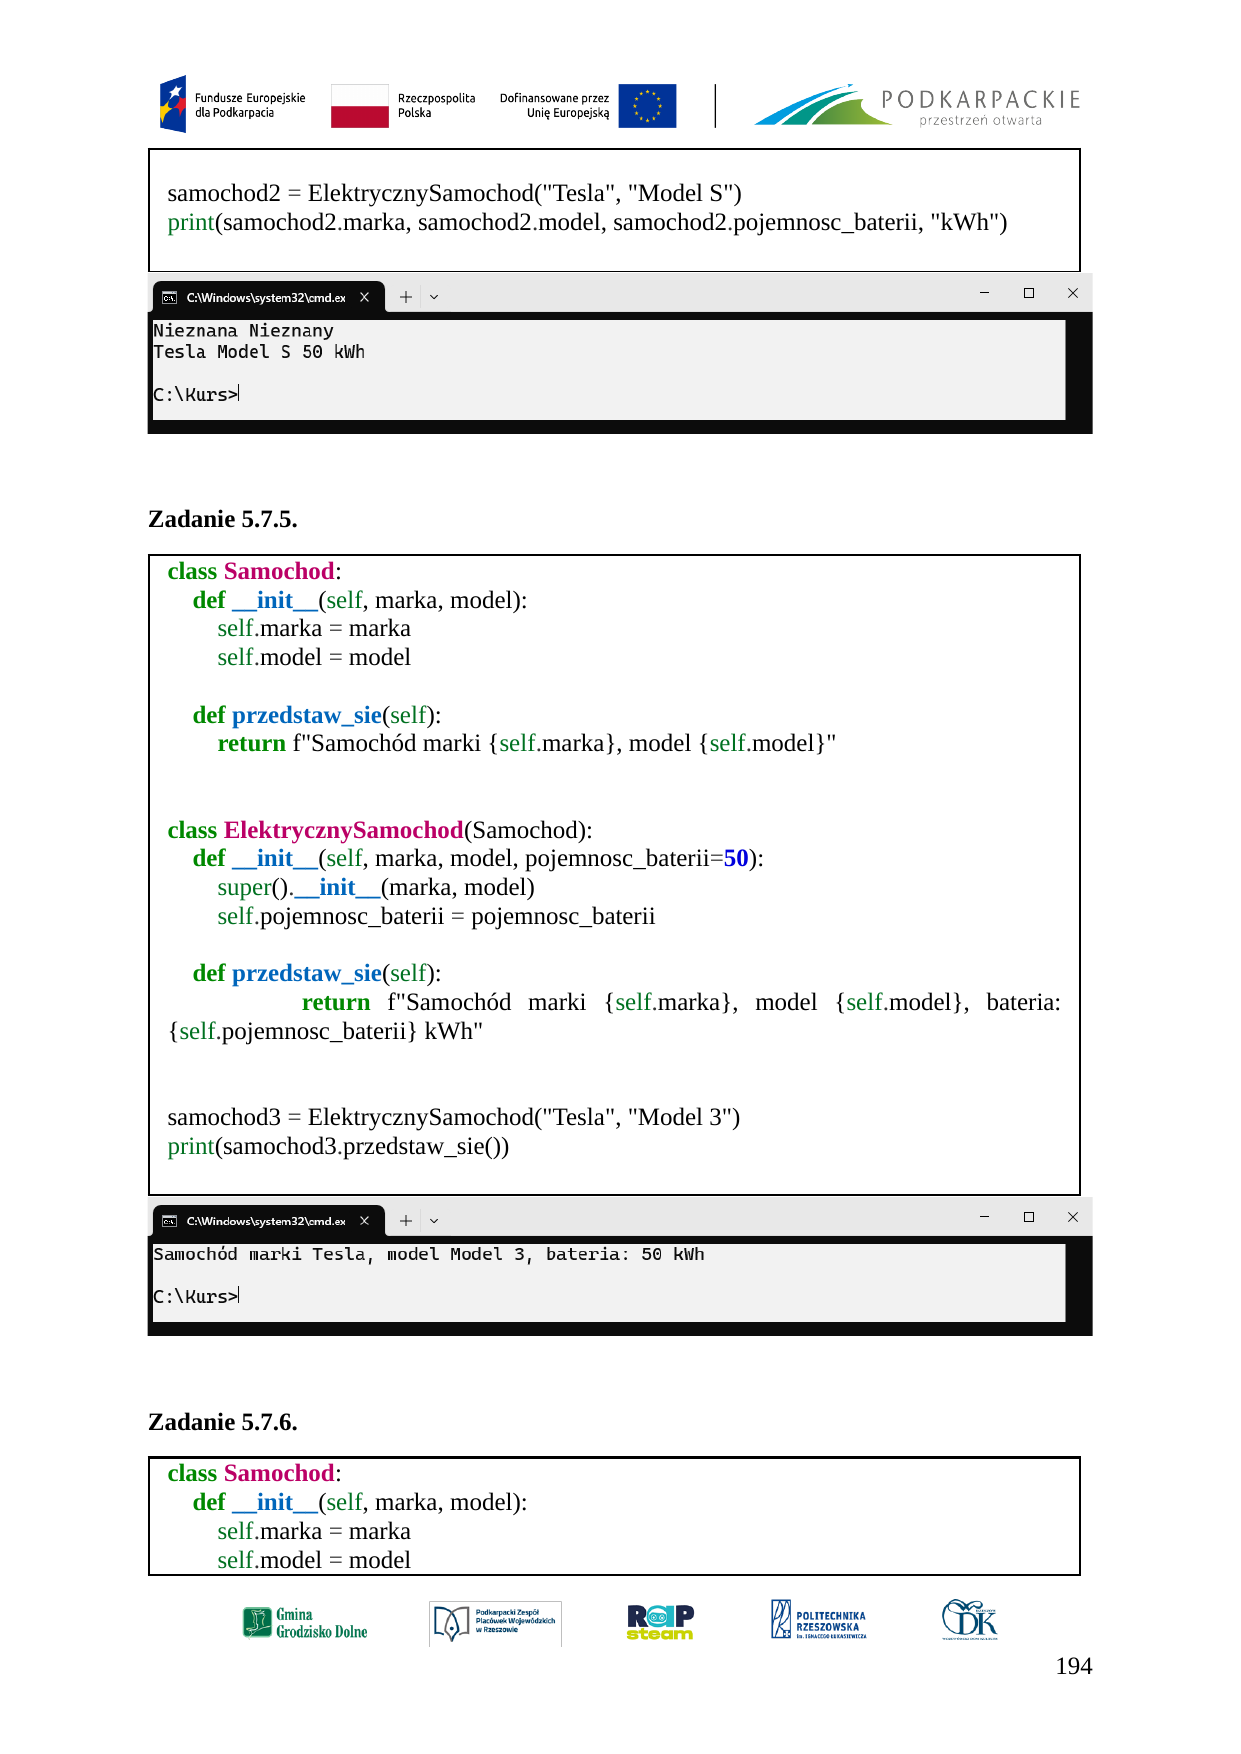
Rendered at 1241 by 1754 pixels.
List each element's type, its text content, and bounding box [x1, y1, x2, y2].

picture [242, 1585, 998, 1652]
text Zadanie 5.7.6. [148, 1407, 1092, 1435]
picture [147, 272, 1093, 434]
table_header [150, 1459, 1079, 1573]
table_header [150, 556, 1079, 1194]
table_header [150, 150, 1079, 271]
text Zadanie 5.7.5. [148, 504, 1092, 533]
picture [147, 60, 1093, 148]
picture [147, 1196, 1093, 1336]
